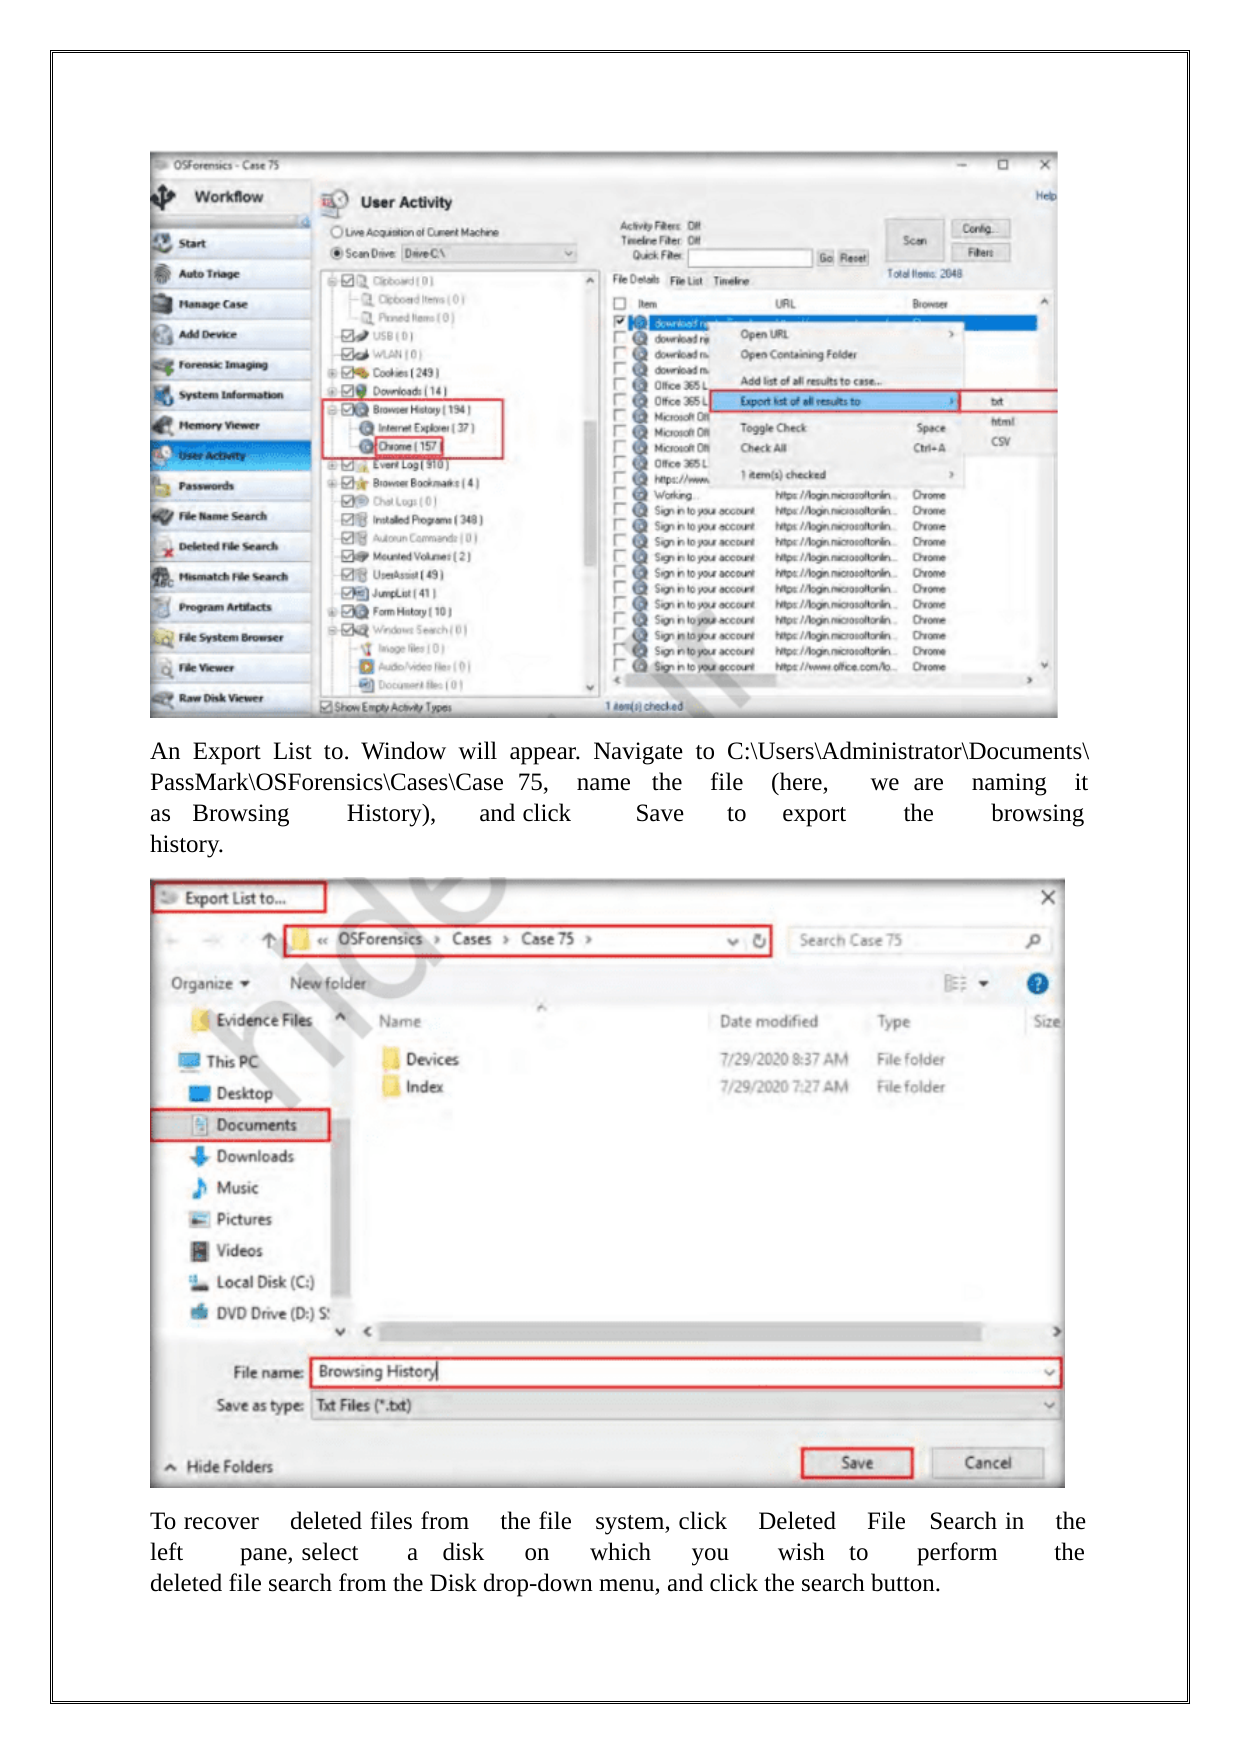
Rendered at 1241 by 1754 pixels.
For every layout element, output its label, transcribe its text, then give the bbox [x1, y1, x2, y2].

text To recover deleted files from the file system, click Deleted File Search in the left pane, select a disk on which you wish to perform the deleted file search from the Disk drop-down menu, and click the search button. [150, 1506, 1090, 1597]
picture [150, 877, 1065, 1488]
text An Export List to. Window will appear. Navigate to C:\Users\Administrator\Documents\PassMark\OSForensics\Cases\Case 75, name the file (here, we are naming it as Browsing History), and click Save to export the browsing history. [150, 736, 1090, 858]
picture [150, 150, 1058, 718]
